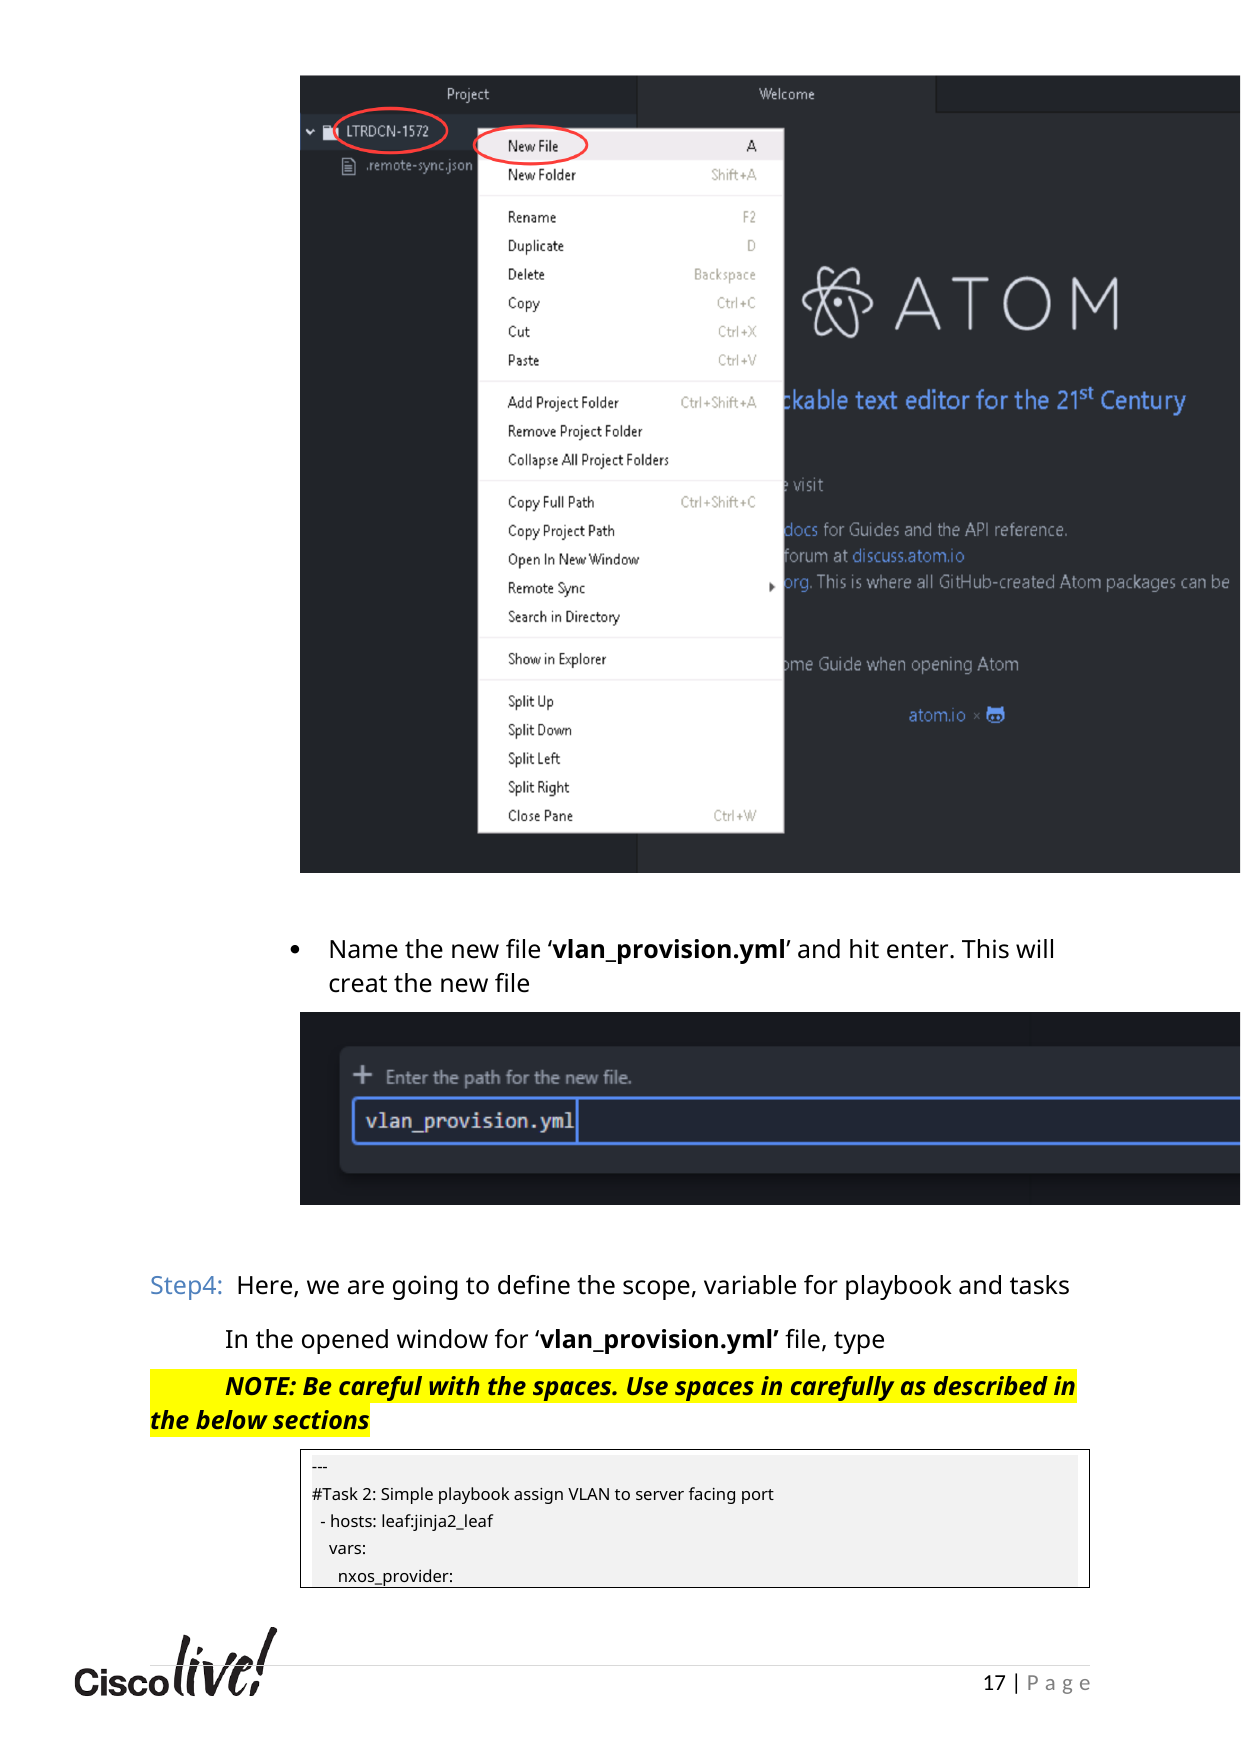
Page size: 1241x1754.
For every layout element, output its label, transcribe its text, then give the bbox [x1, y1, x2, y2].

text In the opened window for ‘vlan_provision.yml’ file, type [150, 1322, 1090, 1356]
picture [300, 75, 1241, 873]
text Step4: Here, we are going to define the scope, variable for playbook and tasks [150, 1267, 1090, 1301]
list Name the new file ‘vlan_provision.yml’ and hit enter. This will creat the new file [291, 932, 1090, 1000]
picture [74, 1627, 278, 1698]
text NOTE: Be careful with the spaces. Use spaces in carefully as described in the below sections [370, 1369, 1090, 1437]
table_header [301, 1450, 1089, 1587]
picture [300, 1012, 1241, 1205]
